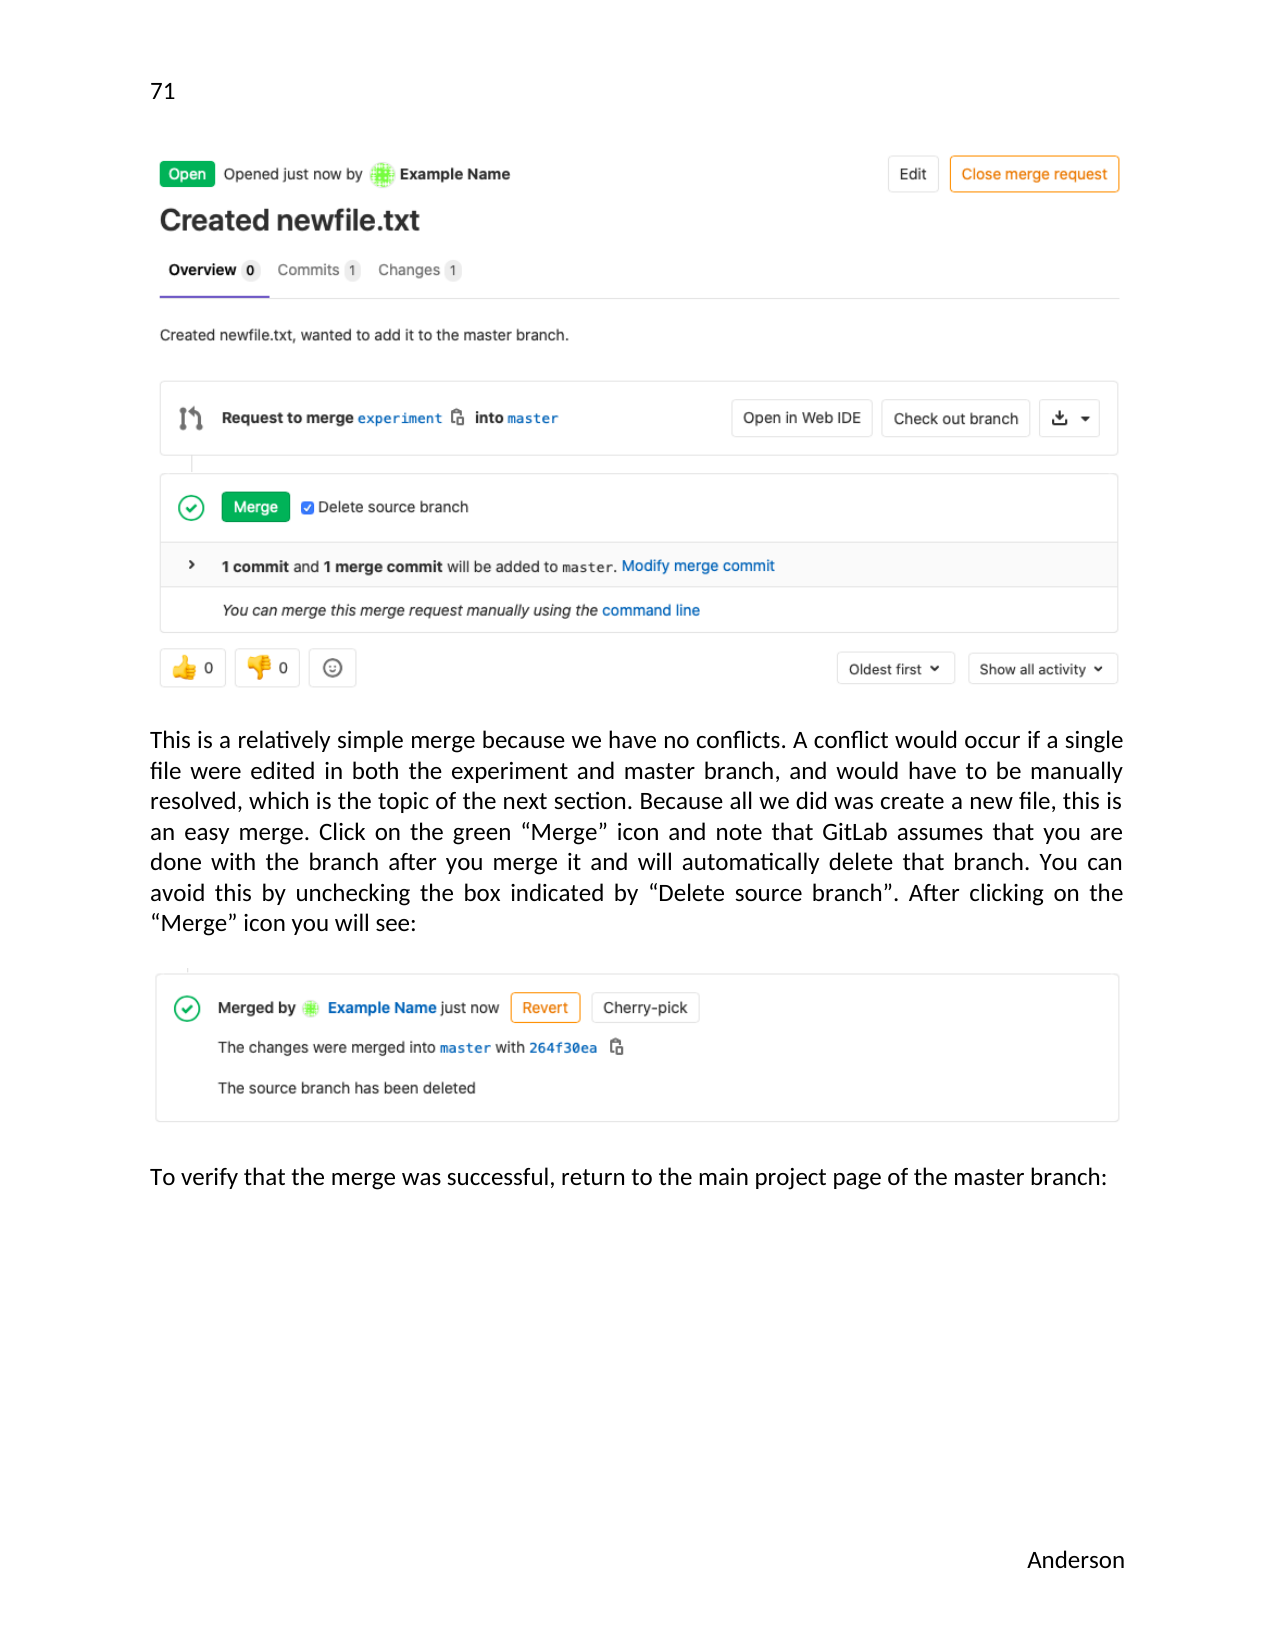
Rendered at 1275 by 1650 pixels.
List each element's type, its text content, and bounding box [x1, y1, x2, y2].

picture [150, 150, 1125, 694]
text To verify that the merge was successful, return to the main project page of the master branch: [150, 1161, 1125, 1191]
text This is a relatively simple merge because we have no conflicts. A conflict would occur if a single file were edited in both the experiment and master branch, and would have to be manually resolved, which is the topic of the next section. Because all we did was create a new file, this is an easy merge. Click on the green “Merge” icon and note that GitLab assumes that you are done with the branch after you merge it and will automatically delete that branch. You can avoid this by unchecking the box indicated by “Delete source branch”. After clicking on the “Merge” icon you will see: [150, 724, 1125, 938]
picture [150, 968, 1125, 1131]
